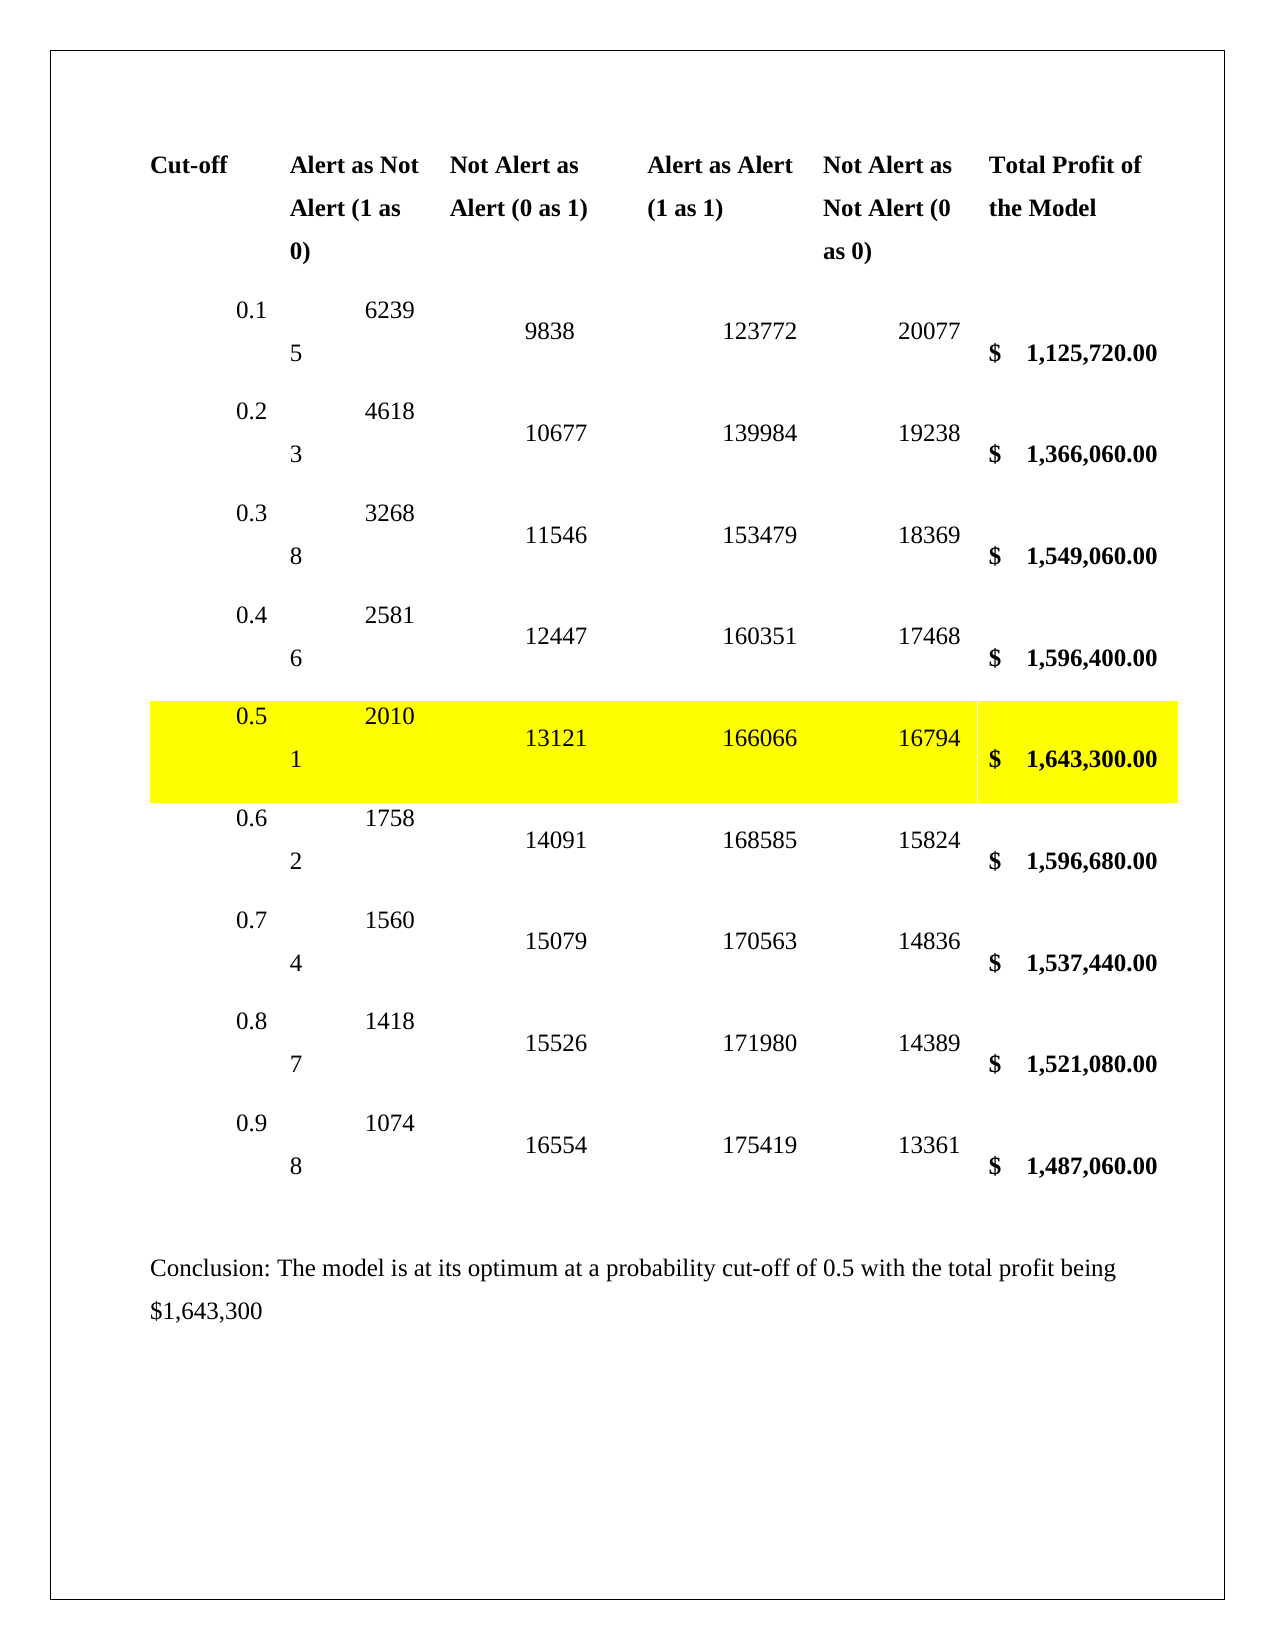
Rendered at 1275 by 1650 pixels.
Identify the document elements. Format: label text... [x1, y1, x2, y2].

table_header Alert as Not Alert (1 as 0) [278, 150, 438, 295]
table_cell 170563 [636, 905, 812, 1006]
table_cell 175419 [636, 1108, 812, 1210]
table_cell 0.4 [150, 600, 278, 701]
table_cell 18369 [812, 498, 977, 600]
table_header Not Alert as Not Alert (0 as 0) [812, 150, 977, 295]
table_cell $ 1,487,060.00 [978, 1108, 1178, 1210]
table_cell $ 1,125,720.00 [978, 295, 1178, 396]
text Conclusion: The model is at its optimum at a probability cut-off of 0.5 with the total profit being $1,643,300 [150, 1253, 1125, 1325]
table_cell $ 1,549,060.00 [978, 498, 1178, 600]
table_cell 0.7 [150, 905, 278, 1006]
table_cell 0.3 [150, 498, 278, 600]
table_cell $ 1,596,680.00 [978, 803, 1178, 905]
table_cell 10748 [278, 1108, 438, 1210]
table_cell $ 1,537,440.00 [978, 905, 1178, 1006]
table_cell $ 1,366,060.00 [978, 396, 1178, 498]
table_cell $ 1,643,300.00 [978, 701, 1178, 803]
table_cell 20101 [278, 701, 438, 803]
table_cell 25816 [278, 600, 438, 701]
table_cell 17582 [278, 803, 438, 905]
table_cell 14187 [278, 1006, 438, 1108]
table_header Total Profit of the Model [978, 150, 1178, 295]
table_cell 168585 [636, 803, 812, 905]
table_cell 0.8 [150, 1006, 278, 1108]
table_cell 166066 [636, 701, 812, 803]
table_cell 160351 [636, 600, 812, 701]
table_cell 15526 [438, 1006, 636, 1108]
table_cell 10677 [438, 396, 636, 498]
table_cell 20077 [812, 295, 977, 396]
table_header Not Alert as Alert (0 as 1) [438, 150, 636, 295]
table_cell 14836 [812, 905, 977, 1006]
table_header Cut-off [150, 150, 278, 295]
table_cell 0.1 [150, 295, 278, 396]
table_cell 123772 [636, 295, 812, 396]
table_cell 32688 [278, 498, 438, 600]
table_cell 139984 [636, 396, 812, 498]
table_cell 16554 [438, 1108, 636, 1210]
table_cell 14091 [438, 803, 636, 905]
table_cell 0.6 [150, 803, 278, 905]
table_cell 17468 [812, 600, 977, 701]
table_cell 0.9 [150, 1108, 278, 1210]
table_cell 15824 [812, 803, 977, 905]
table_cell 46183 [278, 396, 438, 498]
table_cell 0.5 [150, 701, 278, 803]
table_cell 15079 [438, 905, 636, 1006]
table_cell 153479 [636, 498, 812, 600]
table_cell 13361 [812, 1108, 977, 1210]
table_cell 14389 [812, 1006, 977, 1108]
table_cell 0.2 [150, 396, 278, 498]
table_cell 11546 [438, 498, 636, 600]
table_cell 15604 [278, 905, 438, 1006]
table_cell 171980 [636, 1006, 812, 1108]
table_cell 16794 [812, 701, 977, 803]
table_cell 12447 [438, 600, 636, 701]
table_header Alert as Alert (1 as 1) [636, 150, 812, 295]
table_cell 9838 [438, 295, 636, 396]
table_cell 62395 [278, 295, 438, 396]
table_cell $ 1,596,400.00 [978, 600, 1178, 701]
table_cell $ 1,521,080.00 [978, 1006, 1178, 1108]
table_cell 19238 [812, 396, 977, 498]
table_cell 13121 [438, 701, 636, 803]
